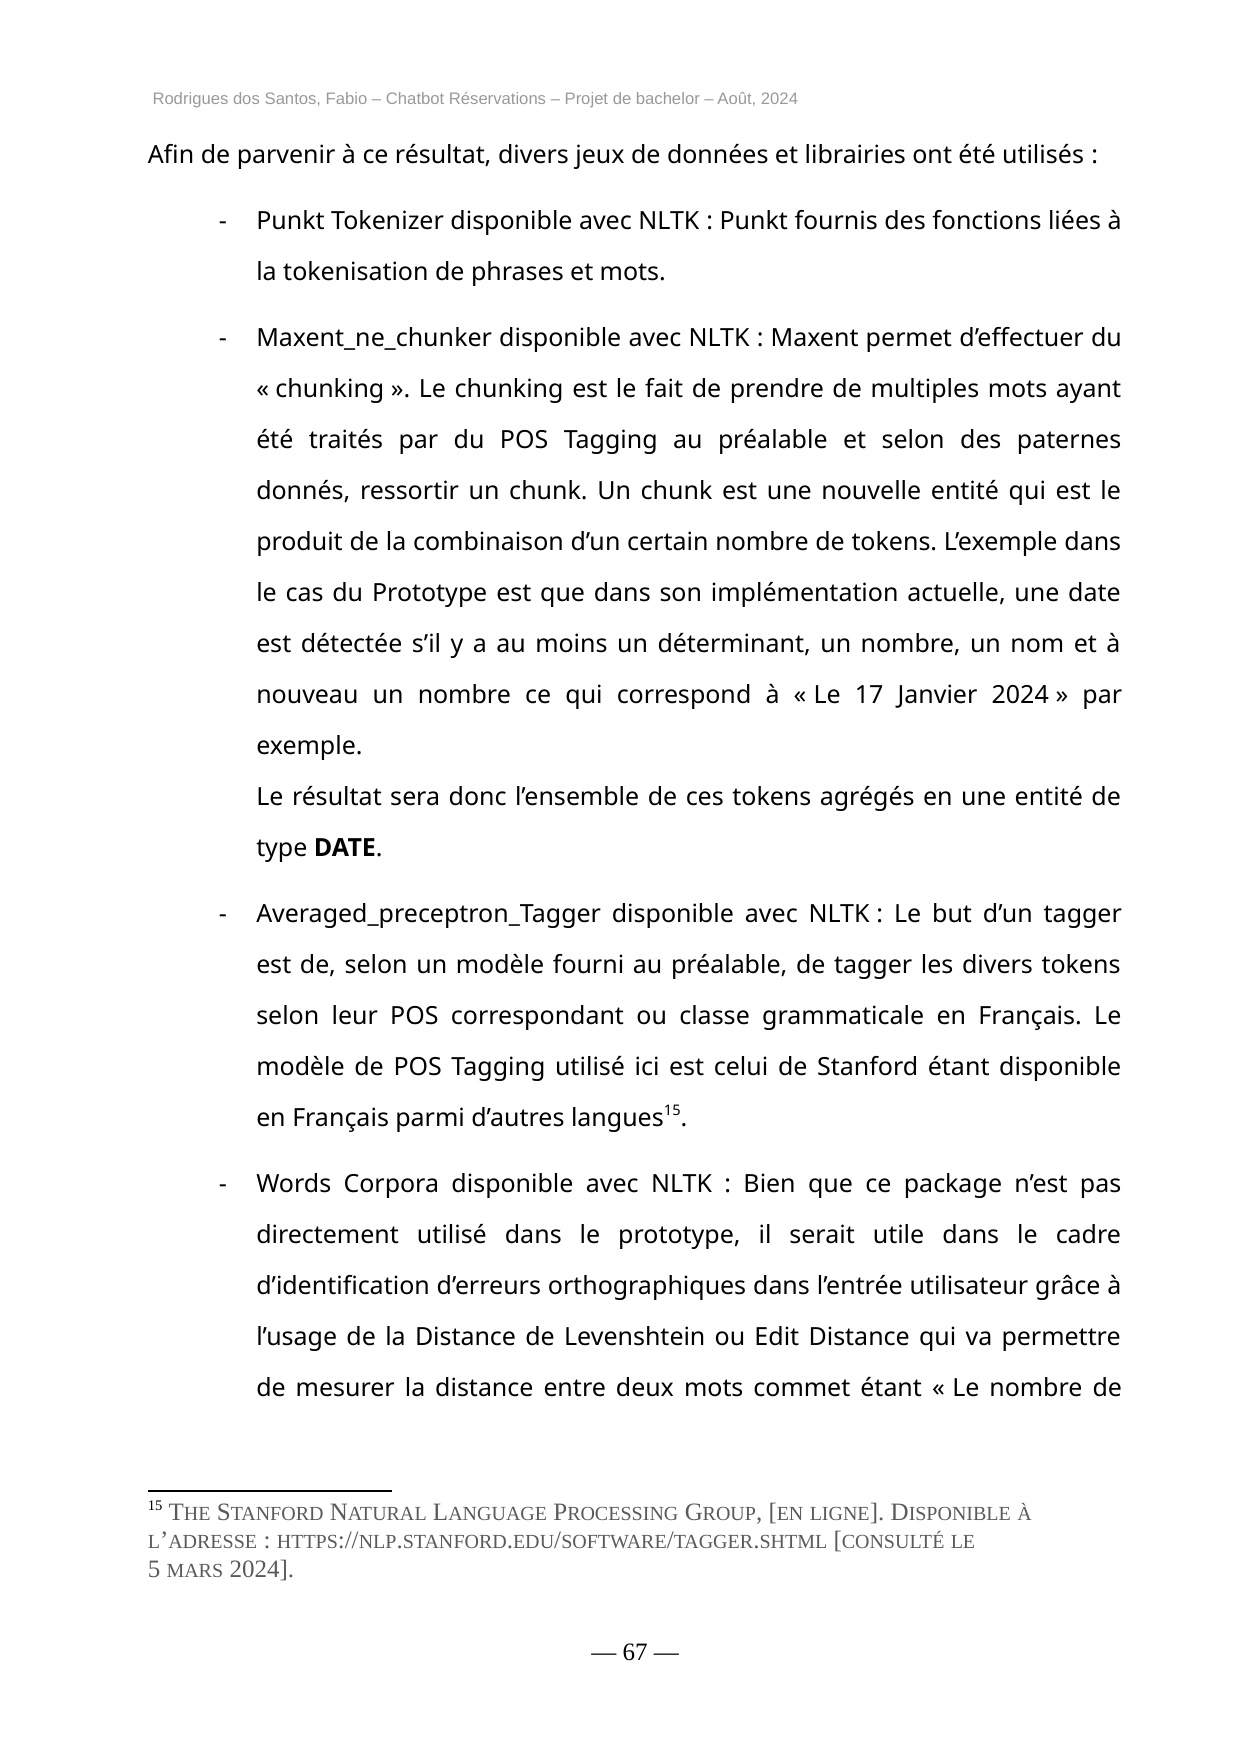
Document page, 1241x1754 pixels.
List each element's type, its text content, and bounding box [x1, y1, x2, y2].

list Averaged_preceptron_Tagger disponible avec NLTK : Le but d’un tagger est de, selon un modèle fourni au préalable, de tagger les divers tokens selon leur POS correspondant ou classe grammaticale en Français. Le modèle de POS Tagging utilisé ici est celui de Stanford étant disponible en Français parmi d’autres langues. [218, 896, 1122, 1134]
list Punkt Tokenizer disponible avec NLTK : Punkt fournis des fonctions liées à la tokenisation de phrases et mots. [218, 203, 1122, 288]
list Maxent_ne_chunker disponible avec NLTK : Maxent permet d’effectuer du « chunking ». Le chunking est le fait de prendre de multiples mots ayant été traités par du POS Tagging au préalable et selon des paternes donnés, ressortir un chunk. Un chunk est une nouvelle entité qui est le produit de la combinaison d’un certain nombre de tokens. L’exemple dans le cas du Prototype est que dans son implémentation actuelle, une date est détectée s’il y a au moins un déterminant, un nombre, un nom et à nouveau un nombre ce qui correspond à « Le 17 Janvier 2024 » par exemple. Le résultat sera donc l’ensemble de ces tokens agrégés en une entité de type DATE. [218, 319, 1122, 864]
text Afin de parvenir à ce résultat, divers jeux de données et librairies ont été utilisés : [148, 137, 1122, 171]
